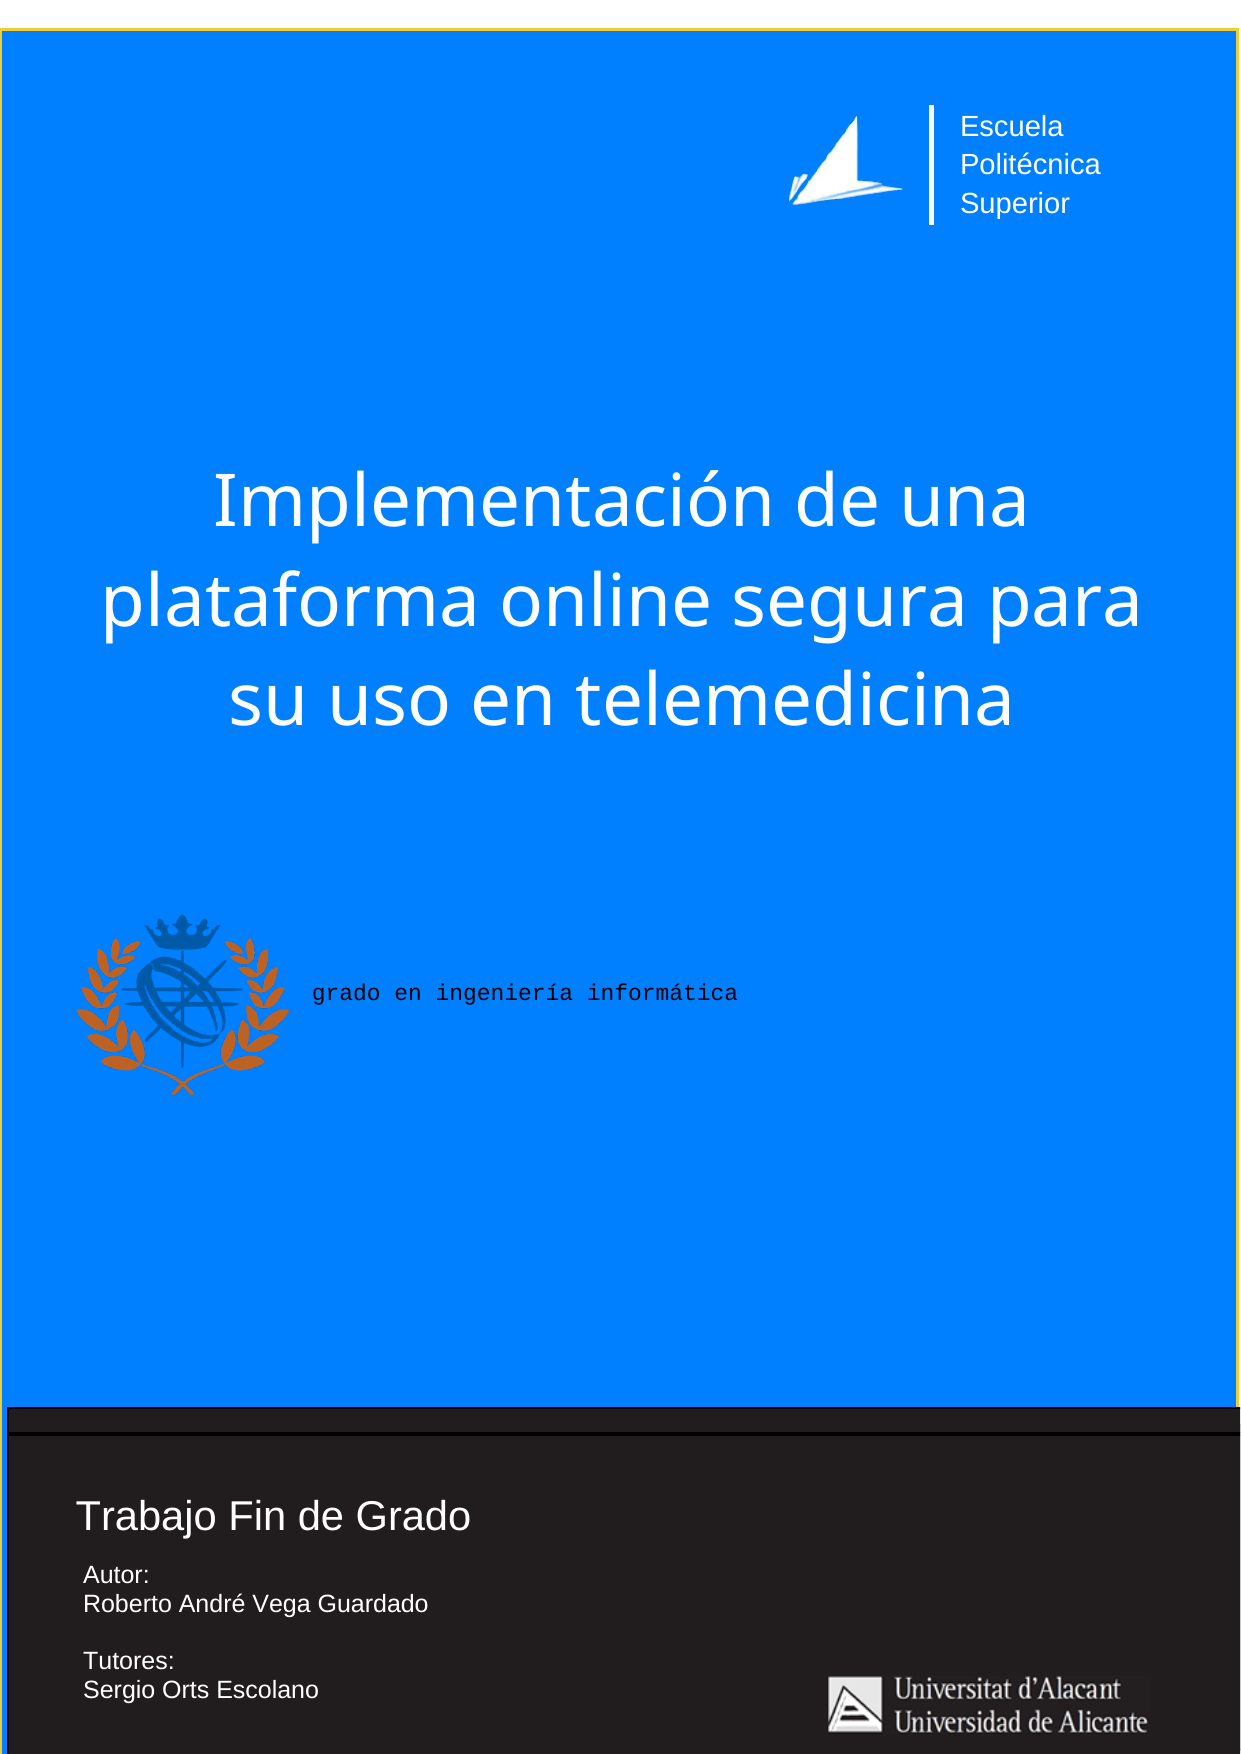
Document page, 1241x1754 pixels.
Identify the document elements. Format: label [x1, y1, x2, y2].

picture [827, 1676, 1151, 1734]
picture [73, 910, 294, 1100]
picture [779, 105, 912, 219]
